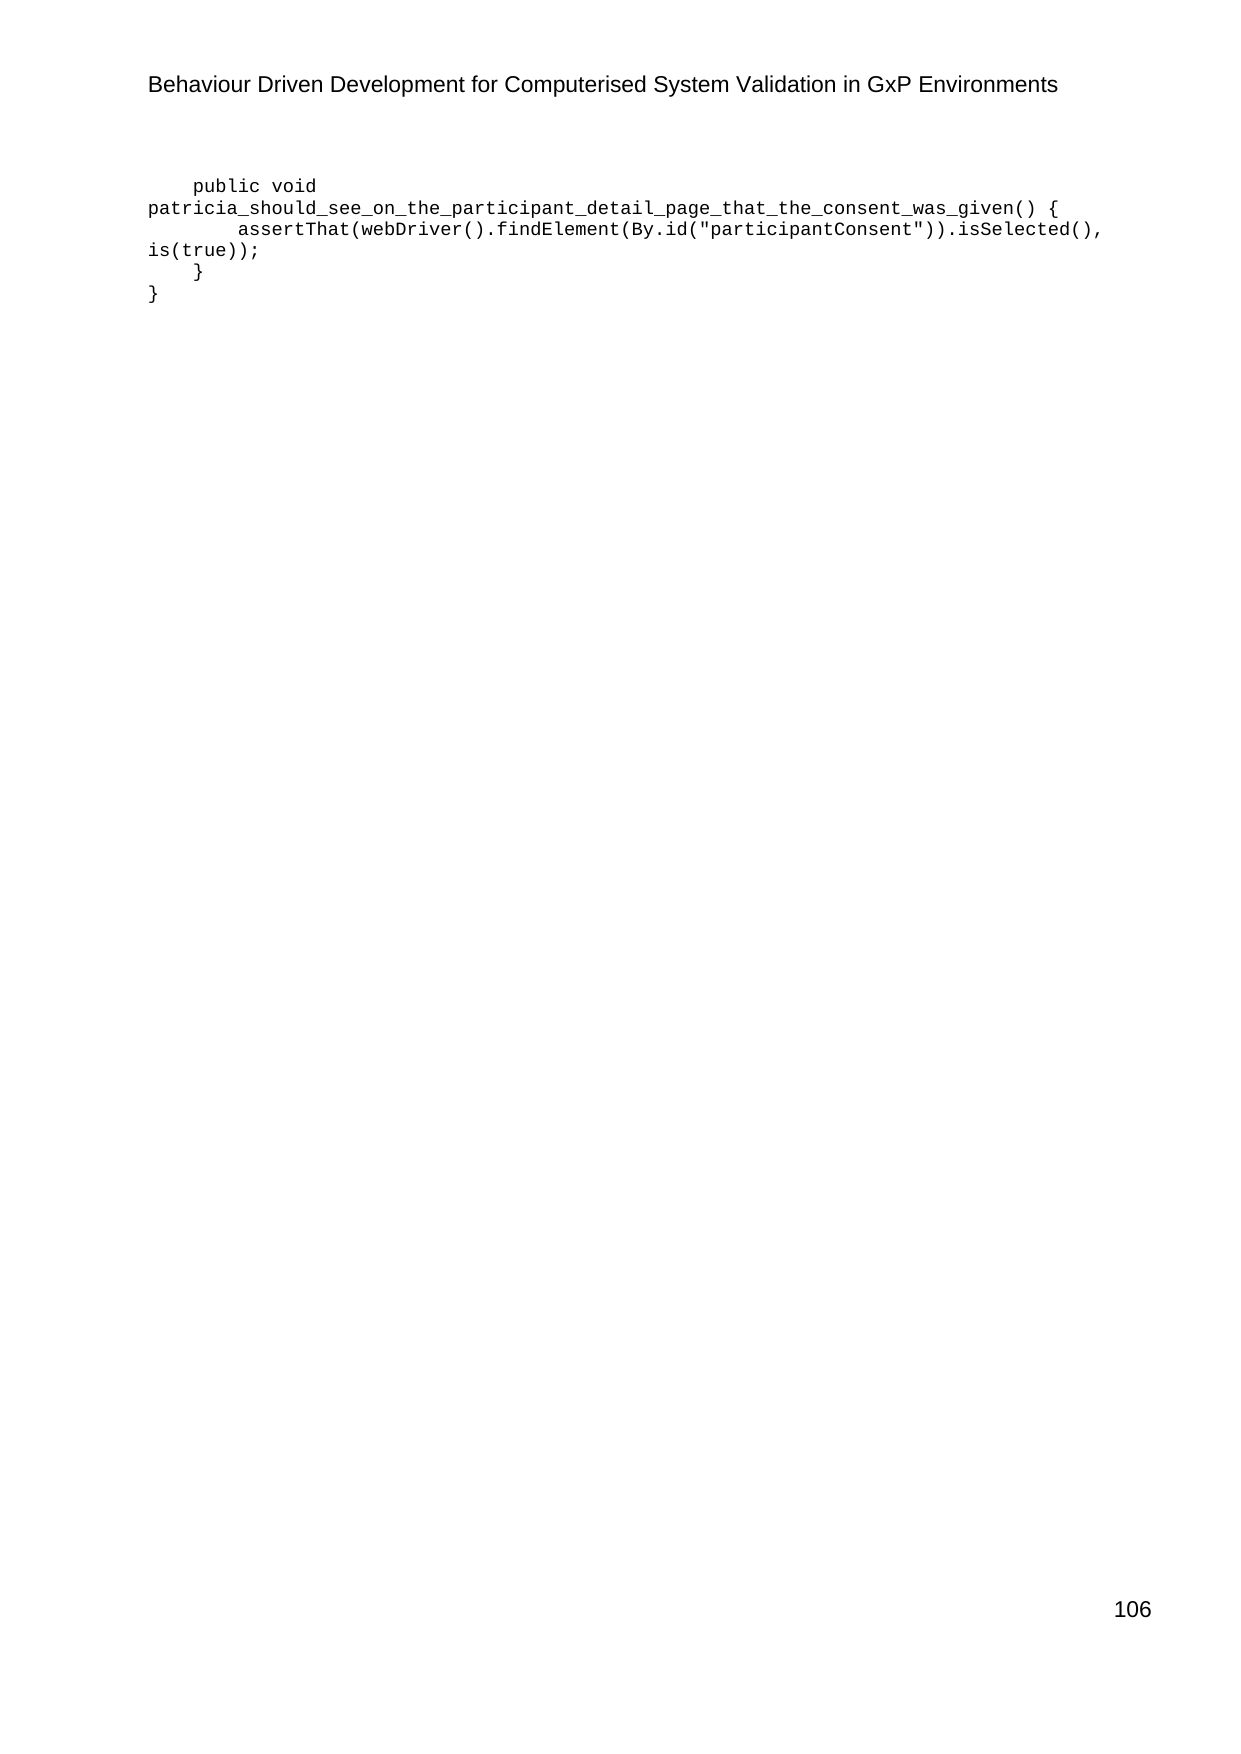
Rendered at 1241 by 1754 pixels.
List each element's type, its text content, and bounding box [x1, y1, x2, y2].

text assertThat(webDriver().findElement(By.id("participantConsent")).isSelected(), is(true)); [148, 220, 1152, 262]
text } [148, 283, 1152, 305]
text } [148, 262, 1152, 283]
text public void patricia_should_see_on_the_participant_detail_page_that_the_consent_was_given() { [148, 177, 1152, 220]
